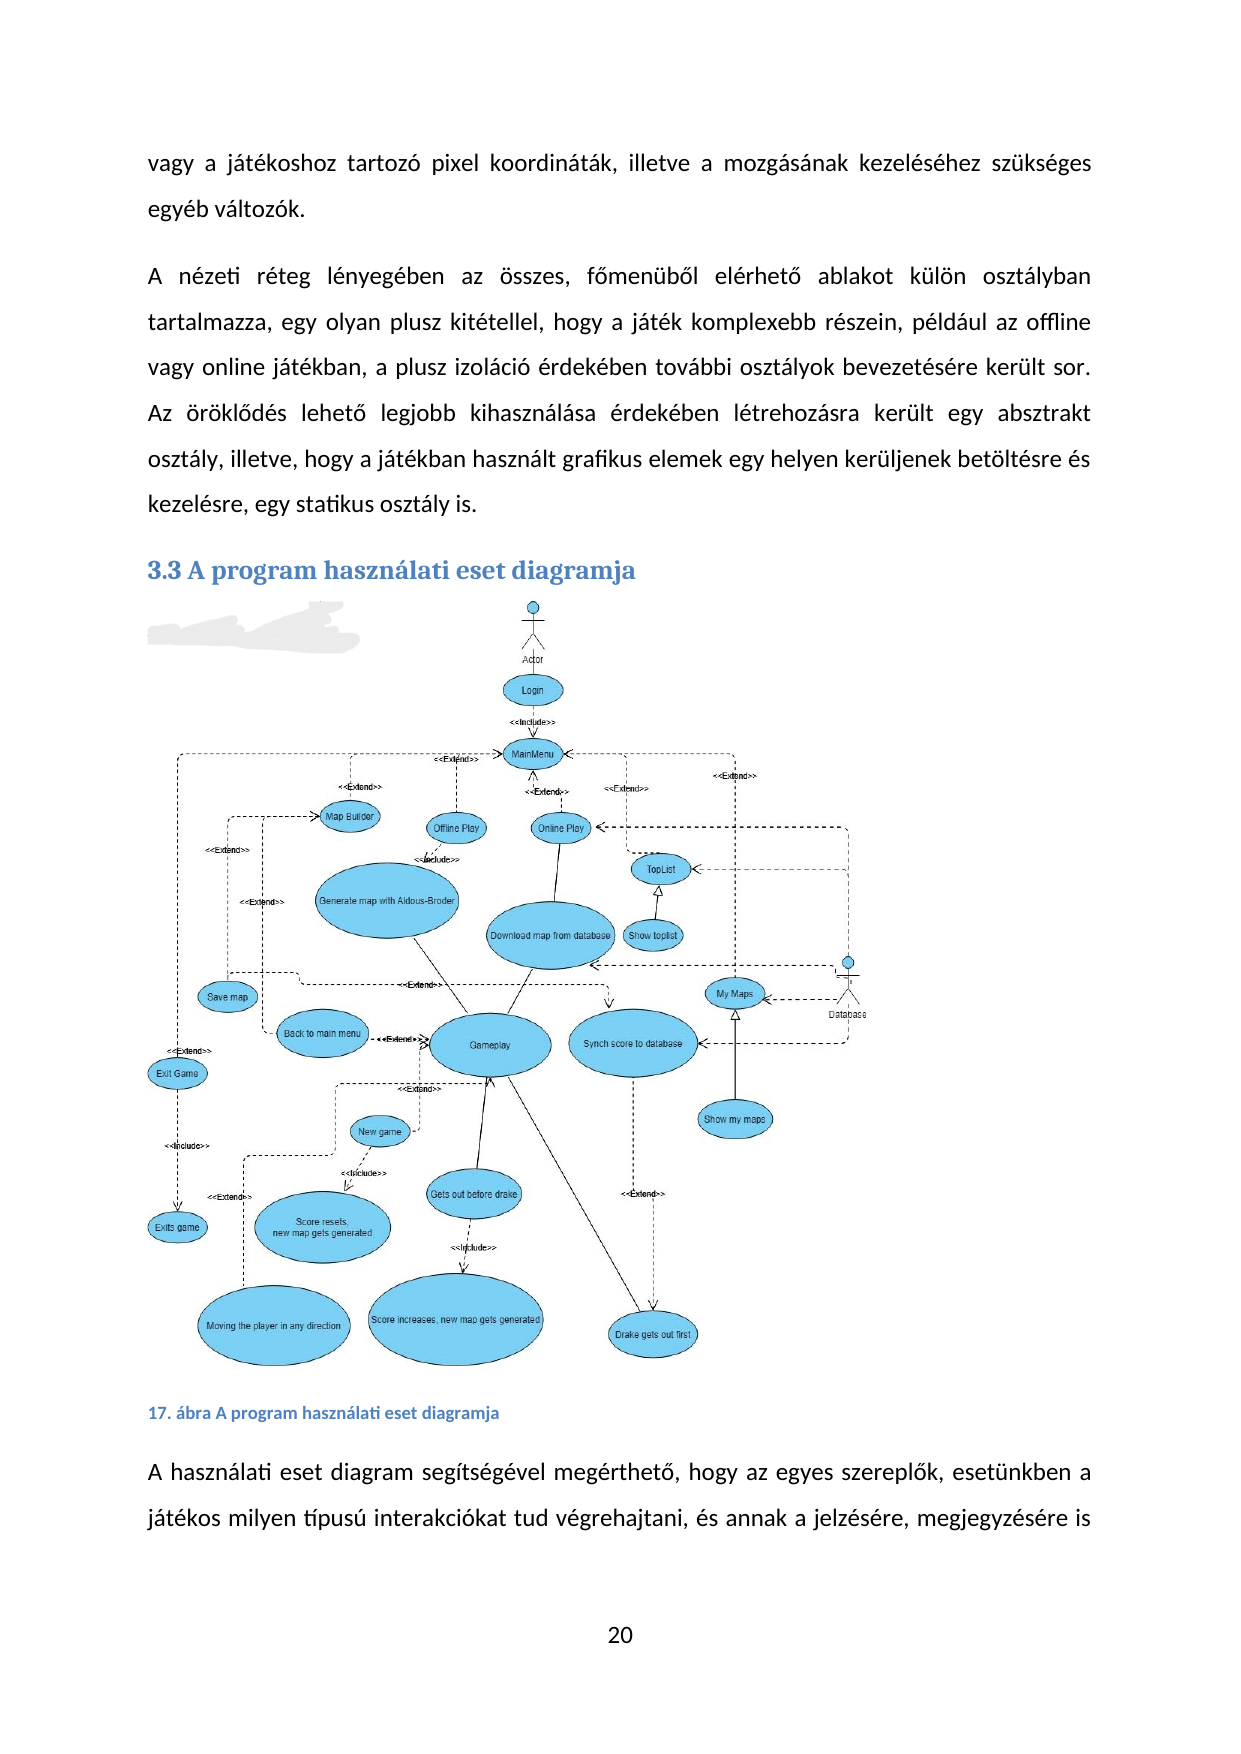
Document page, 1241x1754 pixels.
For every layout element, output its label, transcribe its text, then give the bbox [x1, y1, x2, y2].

text A nézeti réteg lényegében az összes, főmenüből elérhető ablakot külön osztályban tartalmazza, egy olyan plusz kitétellel, hogy a játék komplexebb részein, például az offline vagy online játékban, a plusz izoláció érdekében további osztályok bevezetésére került sor. Az öröklődés lehető legjobb kihasználása érdekében létrehozásra került egy absztrakt osztály, illetve, hogy a játékban használt grafikus elemek egy helyen kerüljenek betöltésre és kezelésre, egy statikus osztály is. [148, 260, 1093, 519]
picture [147, 601, 866, 1366]
subtitle 3.3 A program használati eset diagramja [148, 555, 1093, 586]
text . ábra A program használati eset diagramja [148, 1401, 1093, 1424]
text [148, 148, 1093, 224]
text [148, 1456, 1093, 1533]
